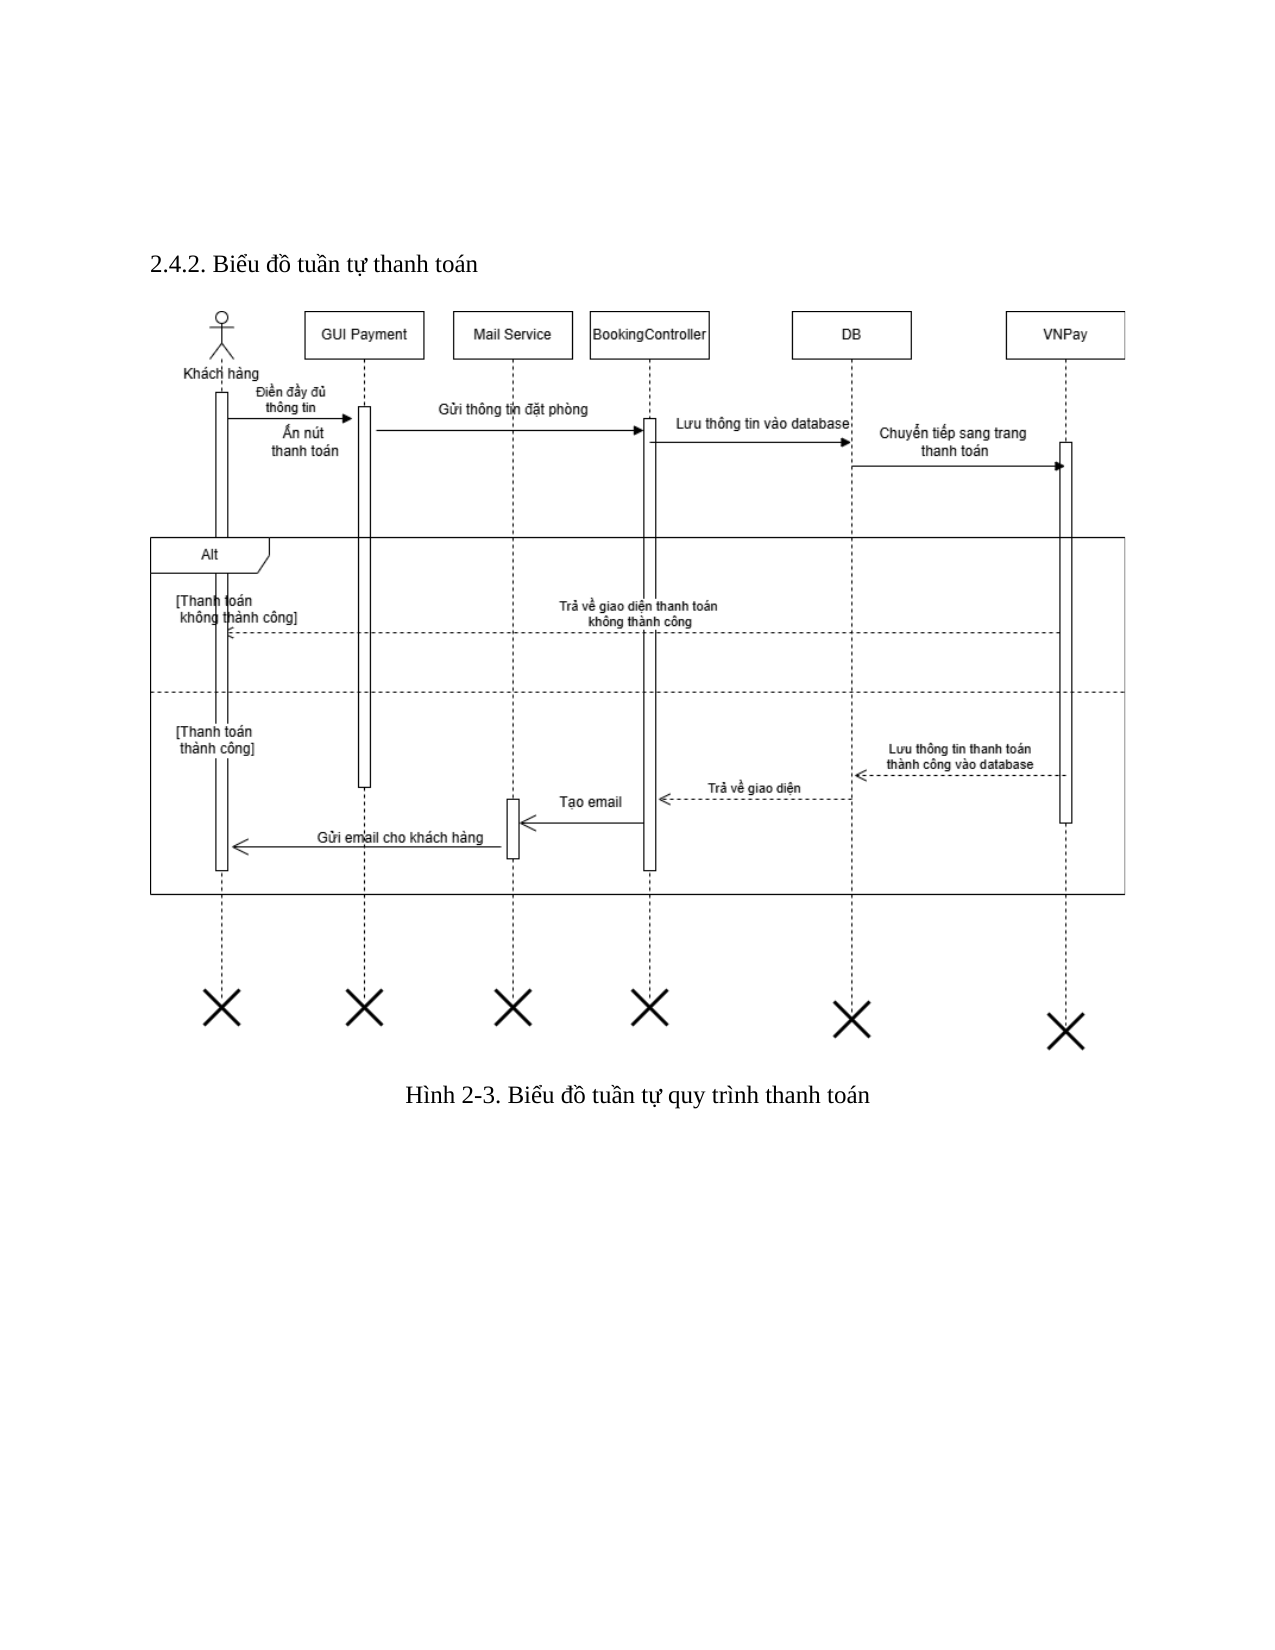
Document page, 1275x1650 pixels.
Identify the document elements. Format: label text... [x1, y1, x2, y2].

subtitle 2.4.2. Biểu đồ tuần tự thanh toán [150, 249, 1125, 278]
picture [150, 311, 1125, 1051]
text Hình 2-3. Biểu đồ tuần tự quy trình thanh toán [150, 1080, 1125, 1109]
